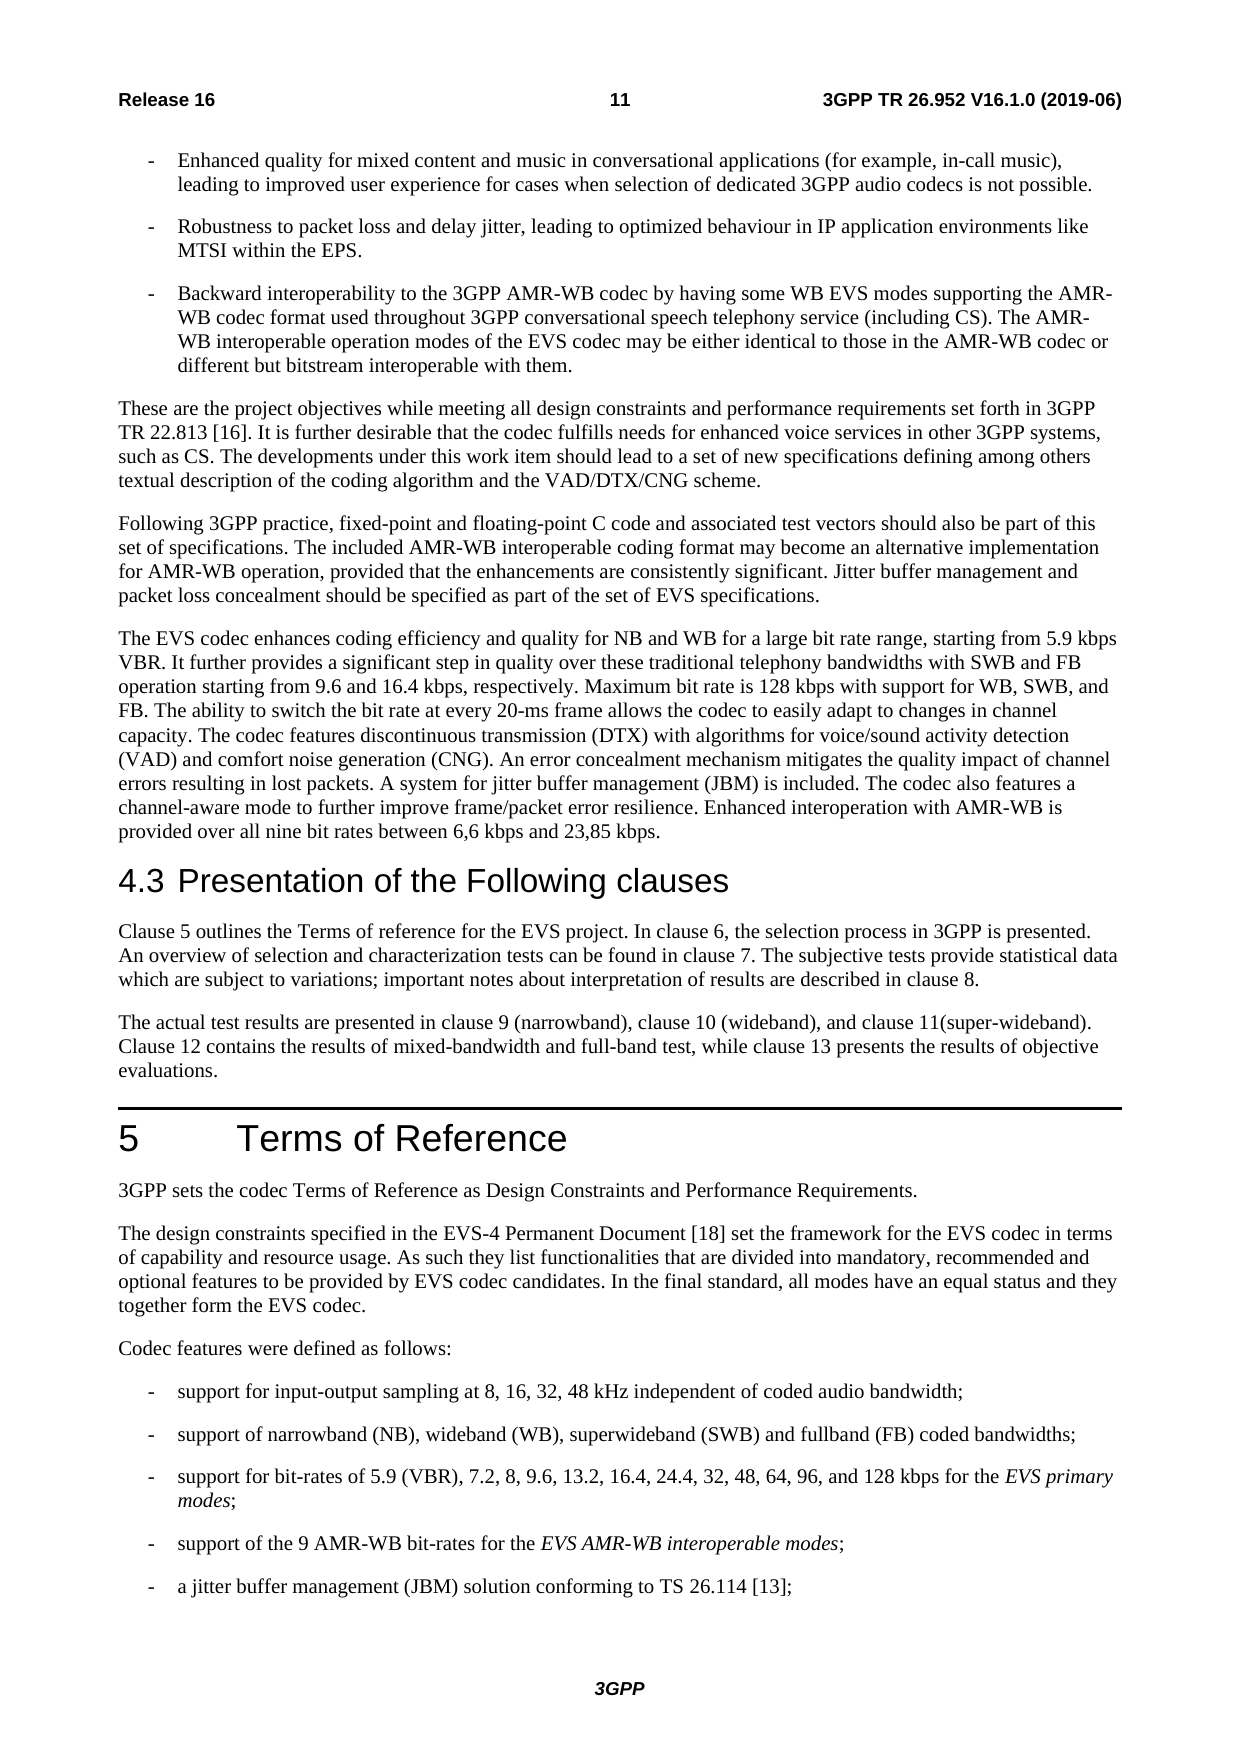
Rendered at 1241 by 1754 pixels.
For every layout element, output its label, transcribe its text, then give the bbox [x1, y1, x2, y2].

text - Enhanced quality for mixed content and music in conversational applications (for example, in-call music), leading to improved user experience for cases when selection of dedicated 3GPP audio codecs is not possible. [148, 147, 1122, 196]
text Following 3GPP practice, fixed-point and floating-point C code and associated test vectors should also be part of this set of specifications. The included AMR-WB interoperable coding format may become an alternative implementation for AMR-WB operation, provided that the enhancements are consistently significant. Jitter buffer management and packet loss concealment should be specified as part of the set of EVS specifications. [118, 511, 1122, 607]
text 3GPP sets the codec Terms of Reference as Design Constraints and Performance Requirements. [118, 1178, 1122, 1202]
text The design constraints specified in the EVS-4 Permanent Document [18] set the framework for the EVS codec in terms of capability and resource usage. As such they list functionalities that are divided into mandatory, recommended and optional features to be provided by EVS codec candidates. In the final standard, all modes have an equal status and they together form the EVS codec. [118, 1221, 1122, 1317]
text Clause 5 outlines the Terms of reference for the EVS project. In clause 6, the selection process in 3GPP is presented. An overview of selection and characterization tests can be found in clause 7. The subjective tests provide statistical data which are subject to variations; important notes about interpretation of results are described in clause 8. [118, 919, 1122, 991]
text - Backward interoperability to the 3GPP AMR-WB codec by having some WB EVS modes supporting the AMR-WB codec format used throughout 3GPP conversational speech telephony service (including CS). The AMR-WB interoperable operation modes of the EVS codec may be either identical to those in the AMR-WB codec or different but bitstream interoperable with them. [148, 281, 1122, 377]
text Codec features were defined as follows: [118, 1336, 1122, 1360]
text - a jitter buffer management (JBM) solution conforming to TS 26.114 [13]; [148, 1574, 1122, 1598]
subtitle 4.3 Presentation of the Following clauses [118, 862, 1122, 900]
text These are the project objectives while meeting all design constraints and performance requirements set forth in 3GPP TR 22.813 [16]. It is further desirable that the codec fulfills needs for enhanced voice services in other 3GPP systems, such as CS. The developments under this work item should lead to a set of new specifications defining among others textual description of the coding algorithm and the VAD/DTX/CNG scheme. [118, 396, 1122, 492]
text - support of the 9 AMR-WB bit-rates for the EVS AMR-WB interoperable modes; [148, 1531, 1122, 1555]
text The EVS codec enhances coding efficiency and quality for NB and WB for a large bit rate range, starting from 5.9 kbps VBR. It further provides a significant step in quality over these traditional telephony bandwidths with SWB and FB operation starting from 9.6 and 16.4 kbps, respectively. Maximum bit rate is 128 kbps with support for WB, SWB, and FB. The ability to switch the bit rate at every 20-ms frame allows the codec to easily adapt to changes in channel capacity. The codec features discontinuous transmission (DTX) with algorithms for voice/sound activity detection (VAD) and comfort noise generation (CNG). An error concealment mechanism mitigates the quality impact of channel errors resulting in lost packets. A system for jitter buffer management (JBM) is included. The codec also features a channel-aware mode to further improve frame/packet error resilience. Enhanced interoperation with AMR-WB is provided over all nine bit rates between 6,6 kbps and 23,85 kbps. [118, 626, 1122, 843]
text - Robustness to packet loss and delay jitter, leading to optimized behaviour in IP application environments like MTSI within the EPS. [148, 214, 1122, 262]
text - support of narrowband (NB), wideband (WB), superwideband (SWB) and fullband (FB) coded bandwidths; [148, 1422, 1122, 1446]
text - support for input-output sampling at 8, 16, 32, 48 kHz independent of coded audio bandwidth; [148, 1379, 1122, 1403]
subtitle 5 Terms of Reference [118, 1110, 1122, 1159]
text The actual test results are presented in clause 9 (narrowband), clause 10 (wideband), and clause 11(super-wideband). Clause 12 contains the results of mixed-bandwidth and full-band test, while clause 13 presents the results of objective evaluations. [118, 1010, 1122, 1082]
text - support for bit-rates of 5.9 (VBR), 7.2, 8, 9.6, 13.2, 16.4, 24.4, 32, 48, 64, 96, and 128 kbps for the EVS primary modes; [148, 1464, 1122, 1512]
